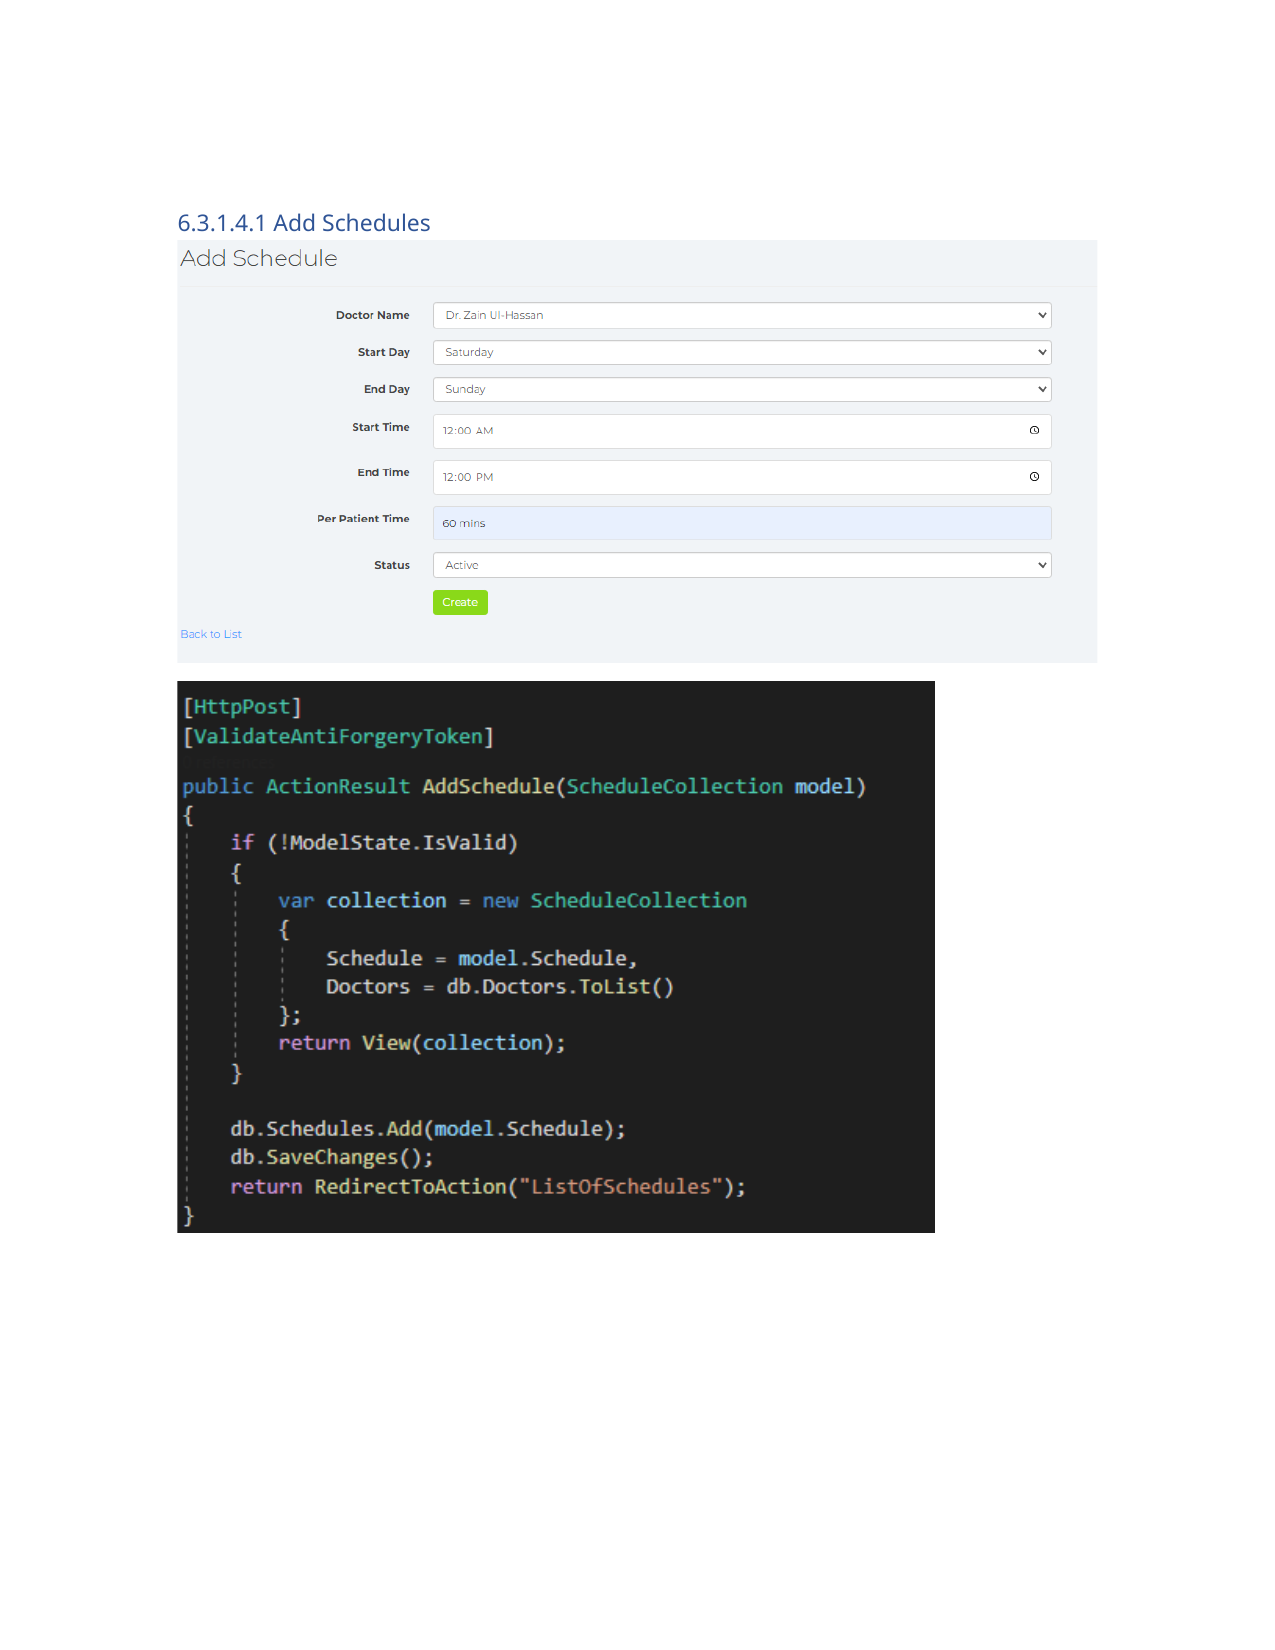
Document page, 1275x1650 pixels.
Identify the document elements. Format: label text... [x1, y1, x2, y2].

picture [177, 240, 1098, 663]
picture [177, 681, 935, 1233]
subtitle 6.3.1.4.1 Add Schedules [177, 207, 1098, 238]
